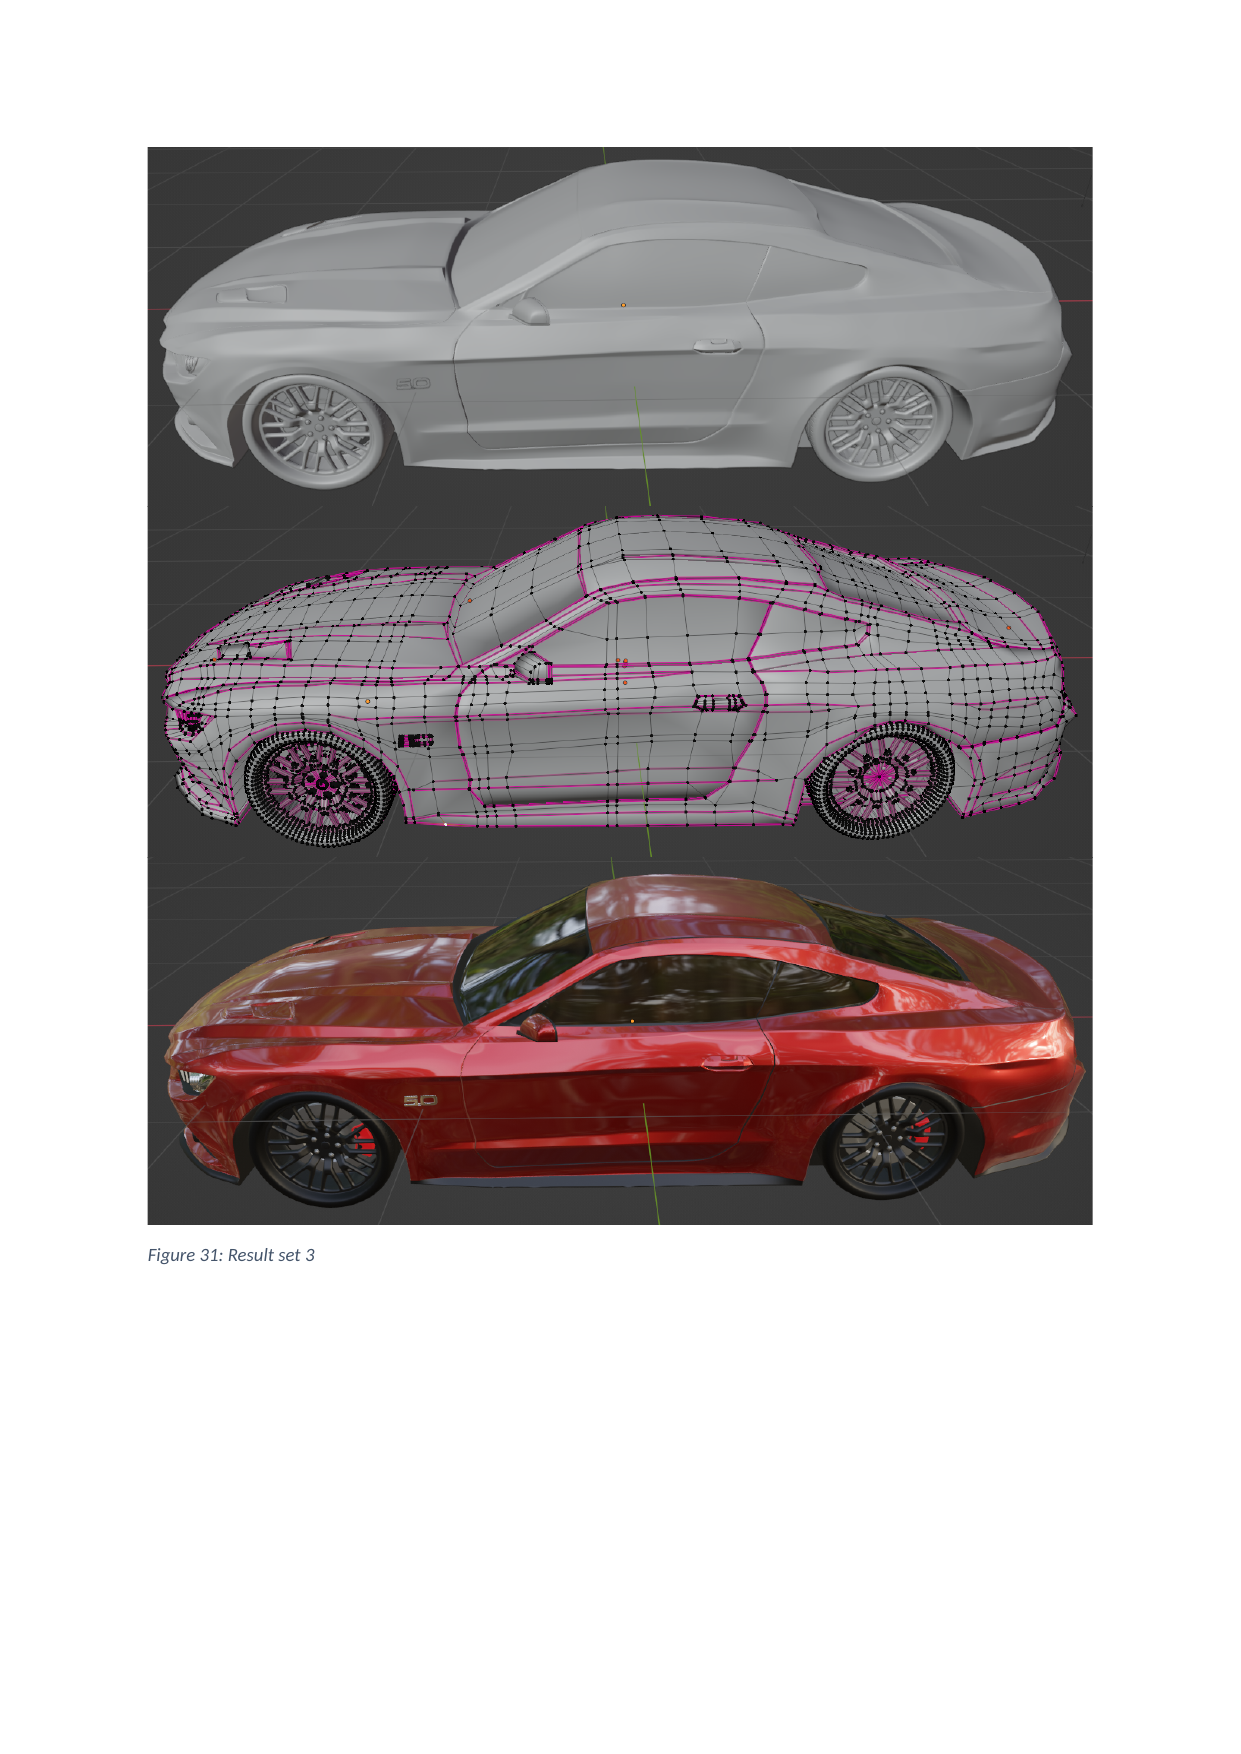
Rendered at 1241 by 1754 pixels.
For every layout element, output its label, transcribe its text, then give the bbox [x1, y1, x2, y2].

text Figure 31: Result set 3 [148, 1244, 1093, 1267]
picture [147, 147, 1093, 1225]
